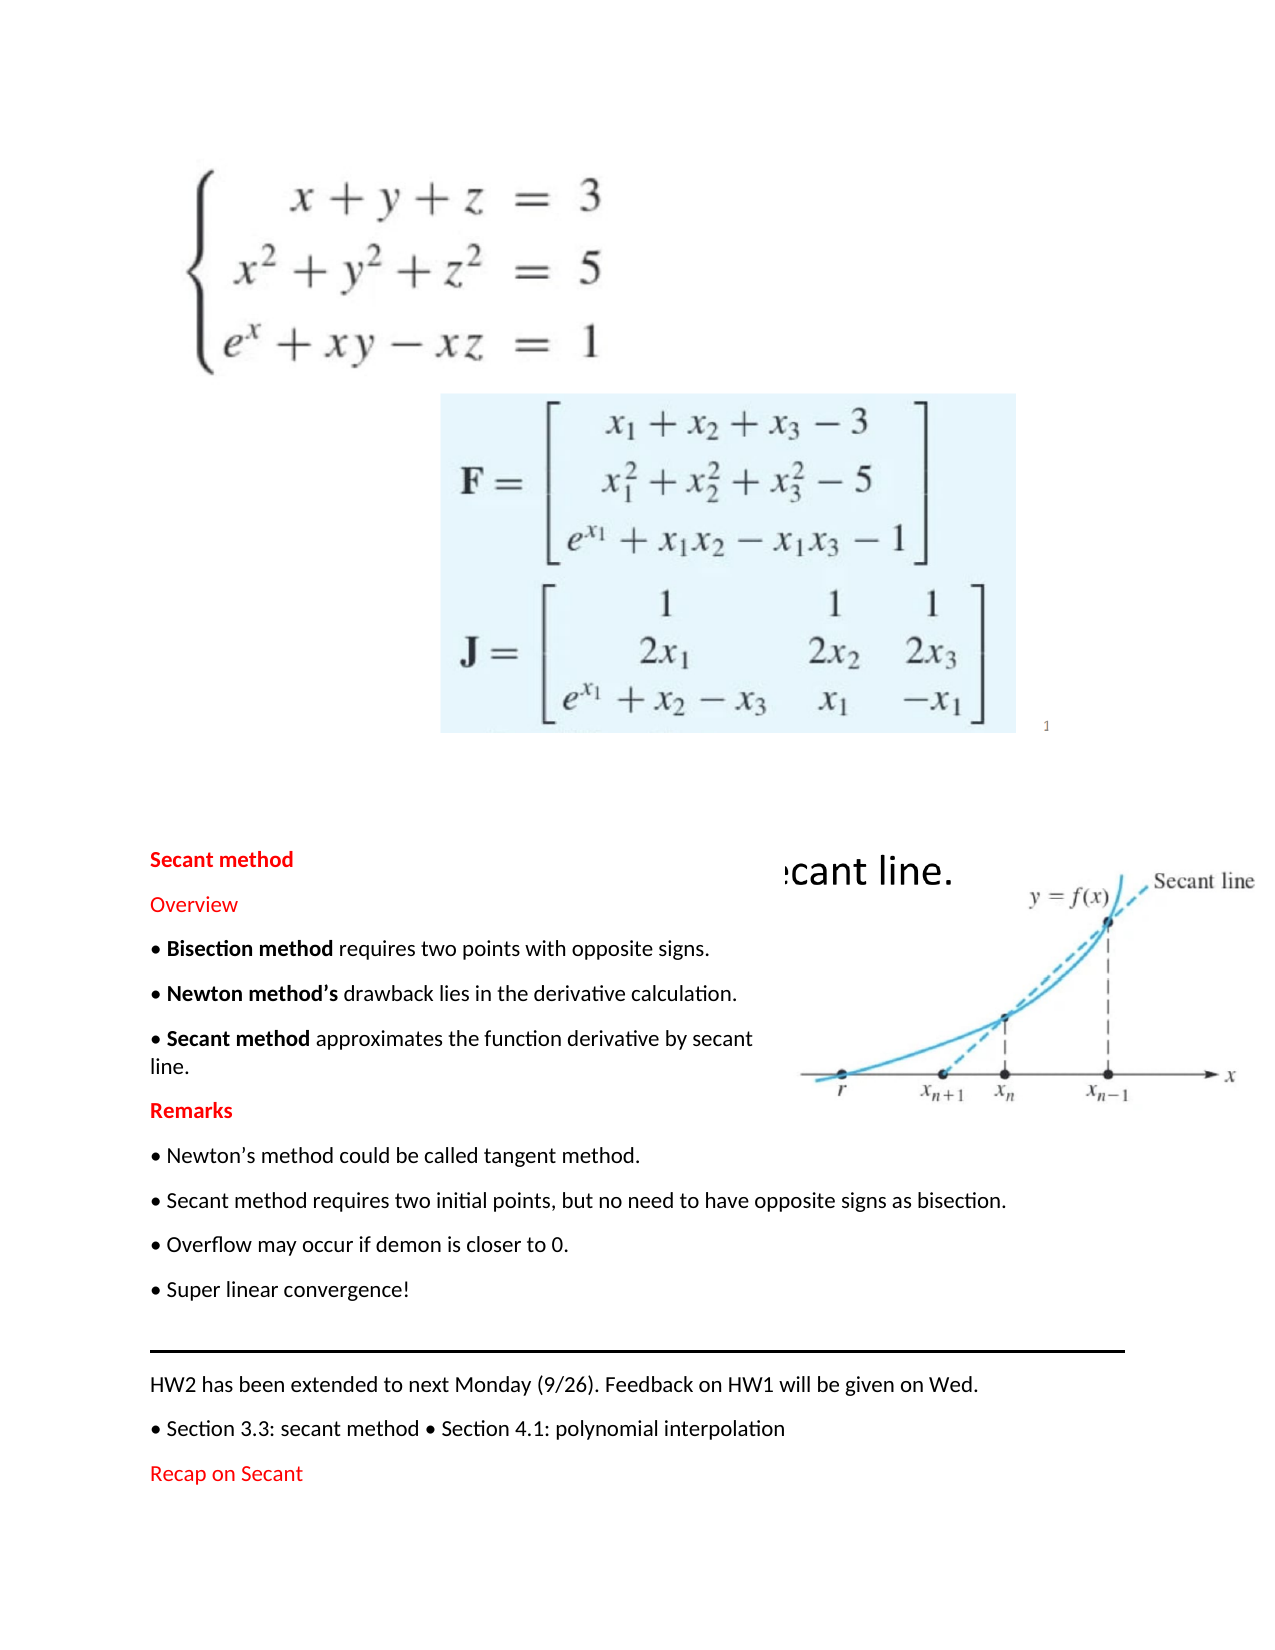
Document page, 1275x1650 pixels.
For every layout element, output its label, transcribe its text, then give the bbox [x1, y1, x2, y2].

text Overview [150, 890, 785, 918]
picture [150, 150, 1049, 739]
picture [785, 845, 1256, 1111]
text • Overflow may occur if demon is closer to 0. [150, 1231, 1125, 1259]
text • Newton’s method could be called tangent method. [150, 1141, 1125, 1169]
text • Secant method approximates the function derivative by secant line. [150, 1024, 785, 1080]
text • Secant method requires two initial points, but no need to have opposite signs as bisection. [150, 1186, 1125, 1214]
text • Section 3.3: secant method • Section 4.1: polynomial interpolation [150, 1414, 1125, 1443]
text • Bisection method requires two points with opposite signs. [150, 934, 785, 962]
text • Newton method’s drawback lies in the derivative calculation. [150, 979, 785, 1007]
text Recap on Secant [150, 1459, 1125, 1487]
text • Super linear convergence! [150, 1275, 1125, 1303]
text HW2 has been extended to next Monday (9/26). Feedback on HW1 will be given on Wed. [150, 1370, 1125, 1398]
text Remarks [150, 1097, 1125, 1124]
text Secant method [150, 845, 785, 873]
